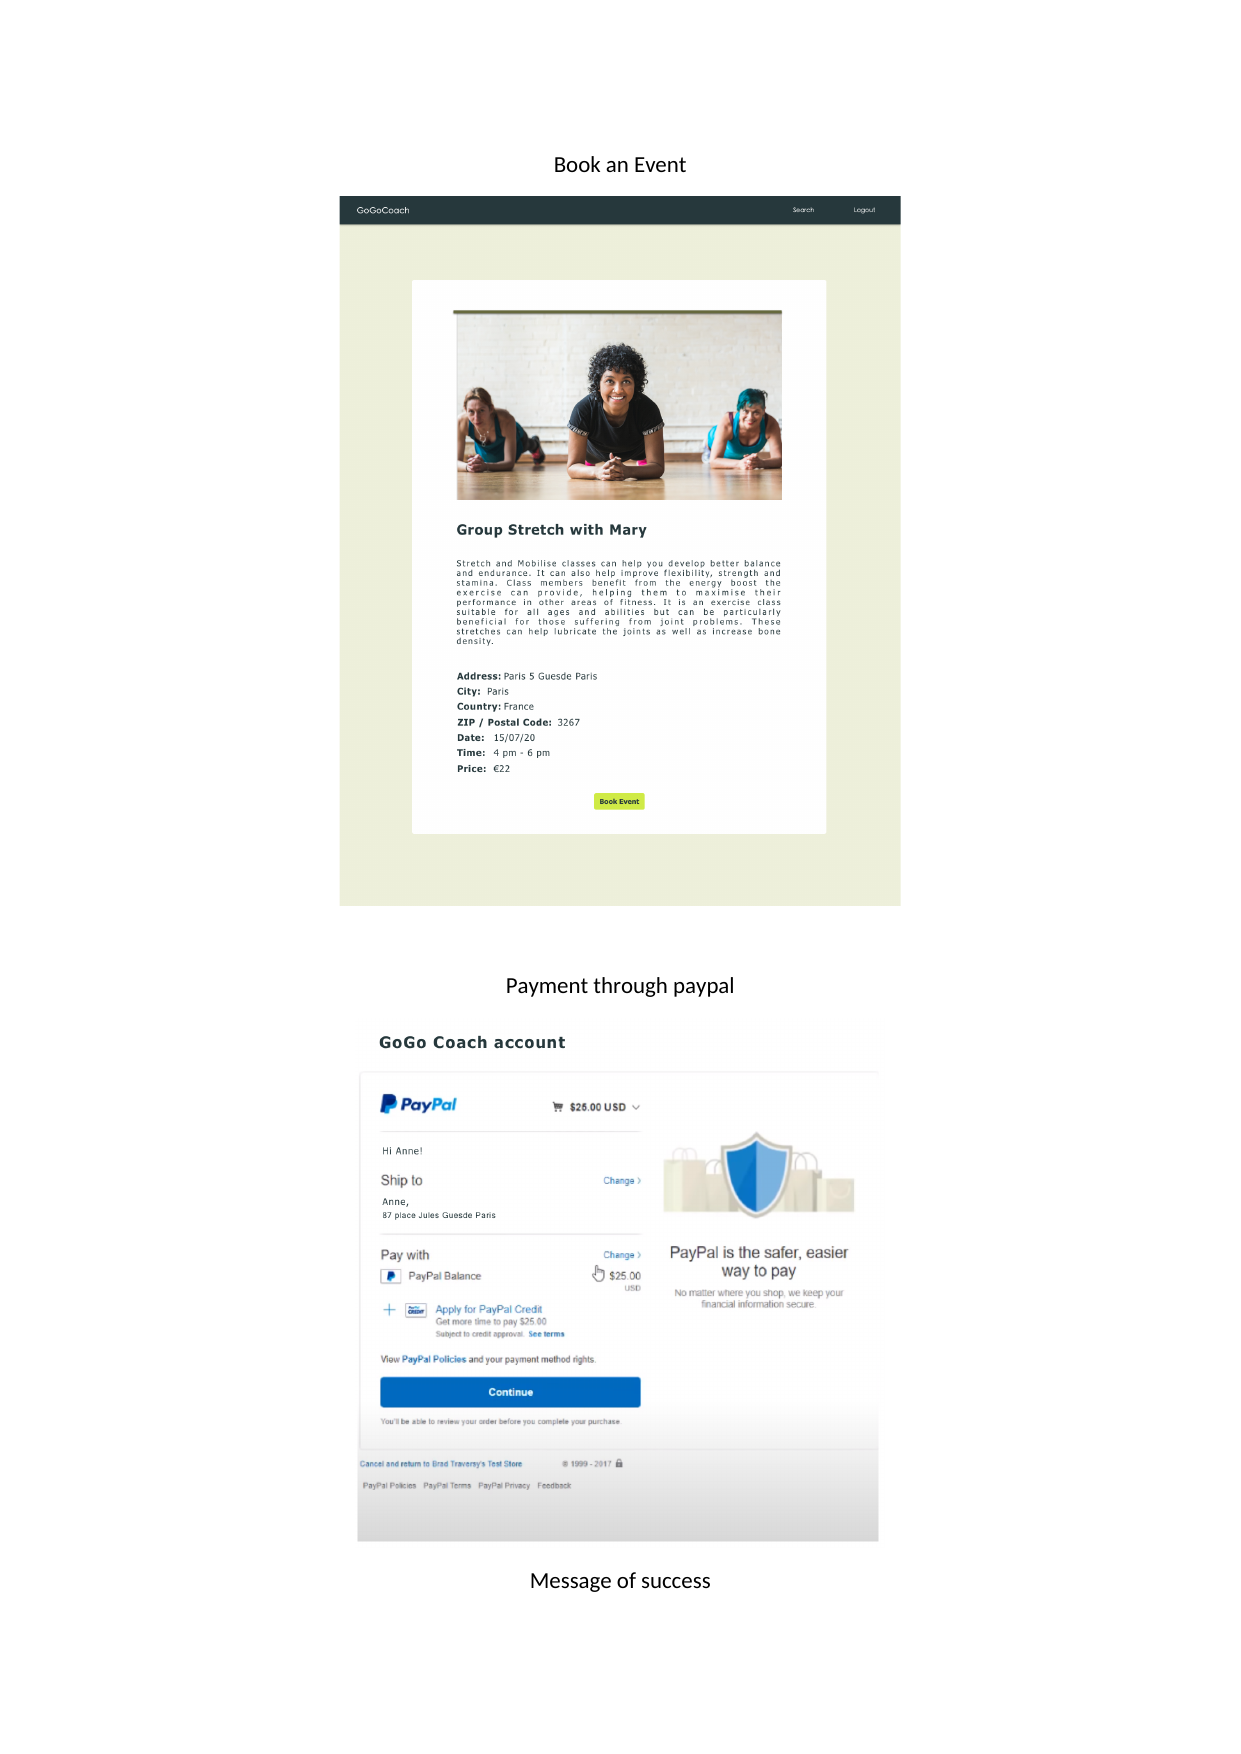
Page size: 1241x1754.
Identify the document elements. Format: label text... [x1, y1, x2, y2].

text Book an Event [150, 150, 1090, 178]
picture [354, 1018, 886, 1548]
text Payment through paypal [150, 971, 1090, 999]
text Message of success [150, 1567, 1090, 1594]
picture [339, 196, 901, 906]
